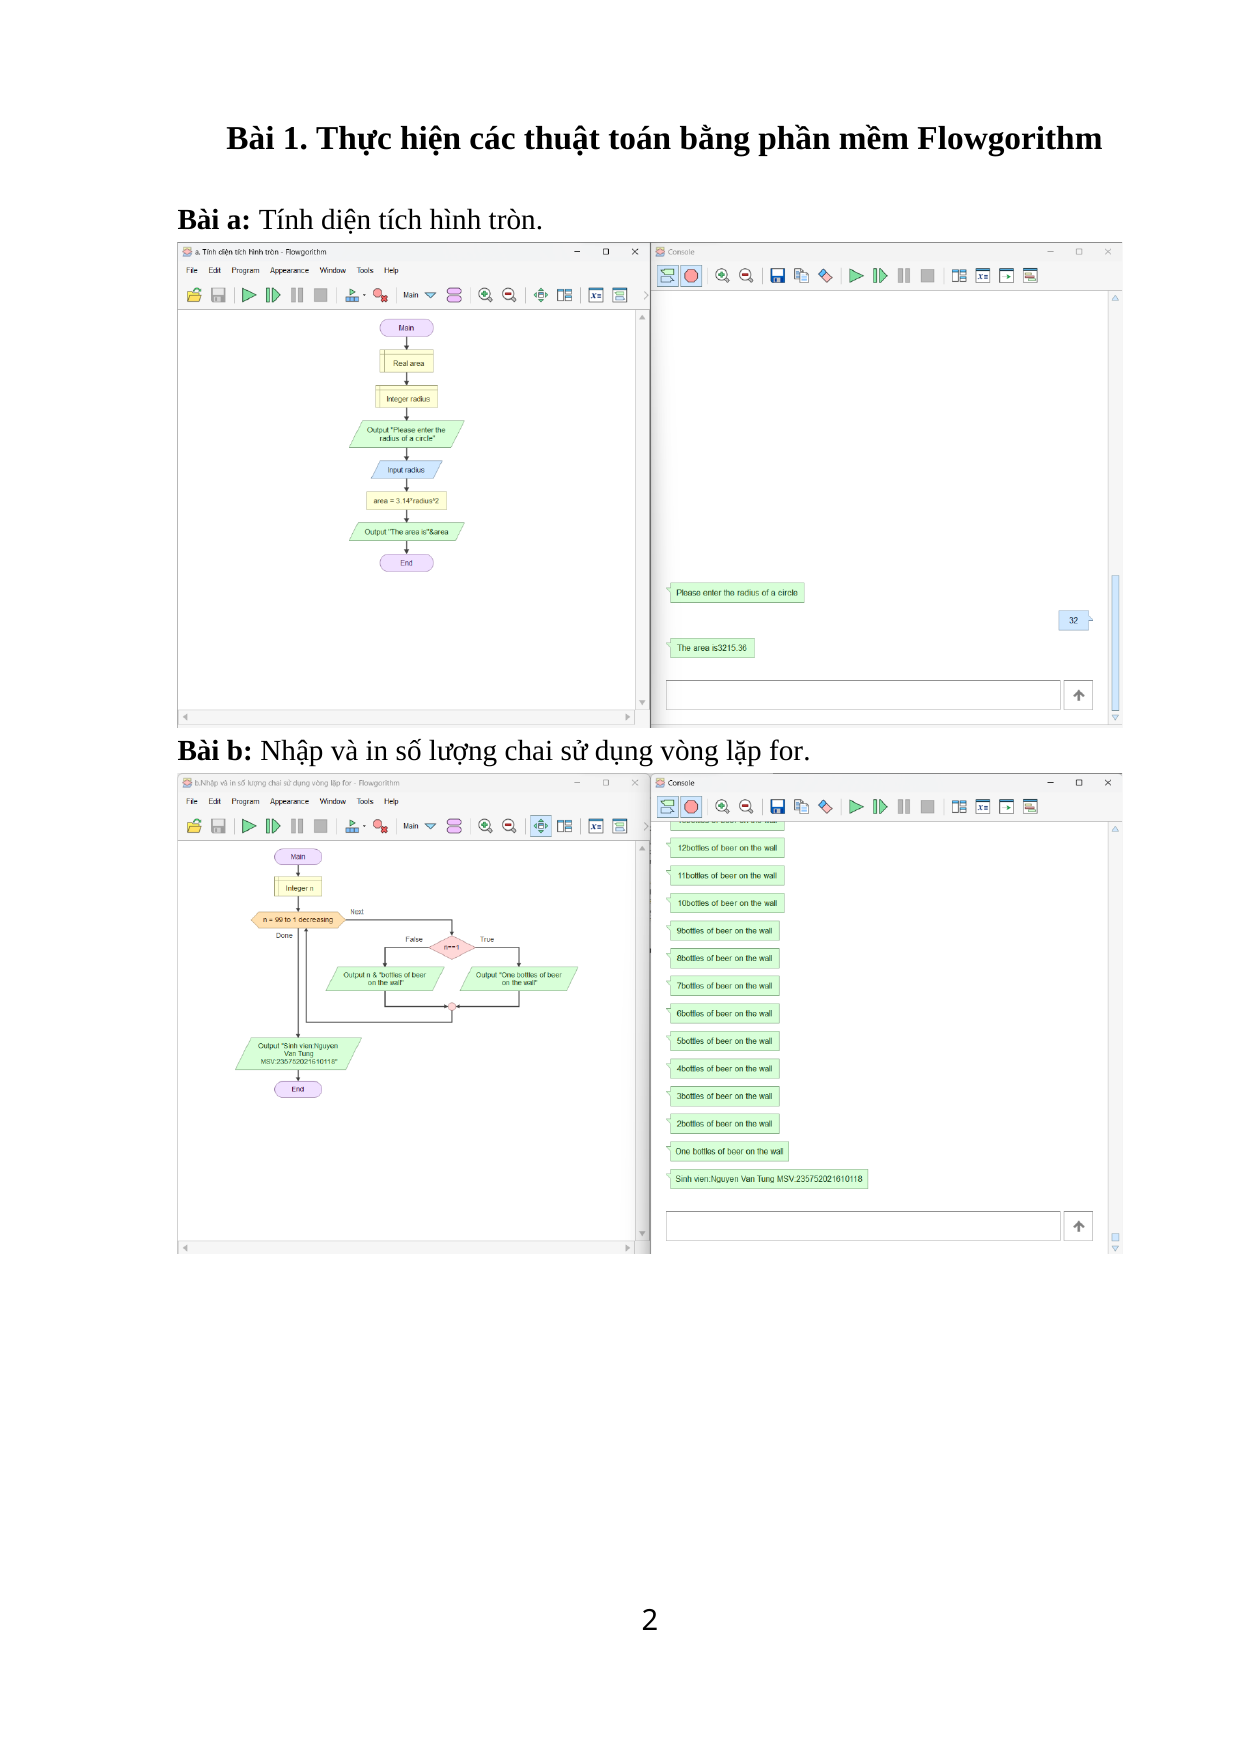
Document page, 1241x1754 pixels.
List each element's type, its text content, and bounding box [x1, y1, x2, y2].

text Bài b: Nhập và in số lượng chai sử dụng vòng lặp for. [177, 733, 1122, 767]
picture [177, 242, 1123, 728]
text Bài a: Tính diện tích hình tròn. [177, 202, 1122, 236]
subtitle Bài 1. Thực hiện các thuật toán bằng phần mềm Flowgorithm [207, 118, 1122, 156]
picture [177, 773, 1123, 1254]
